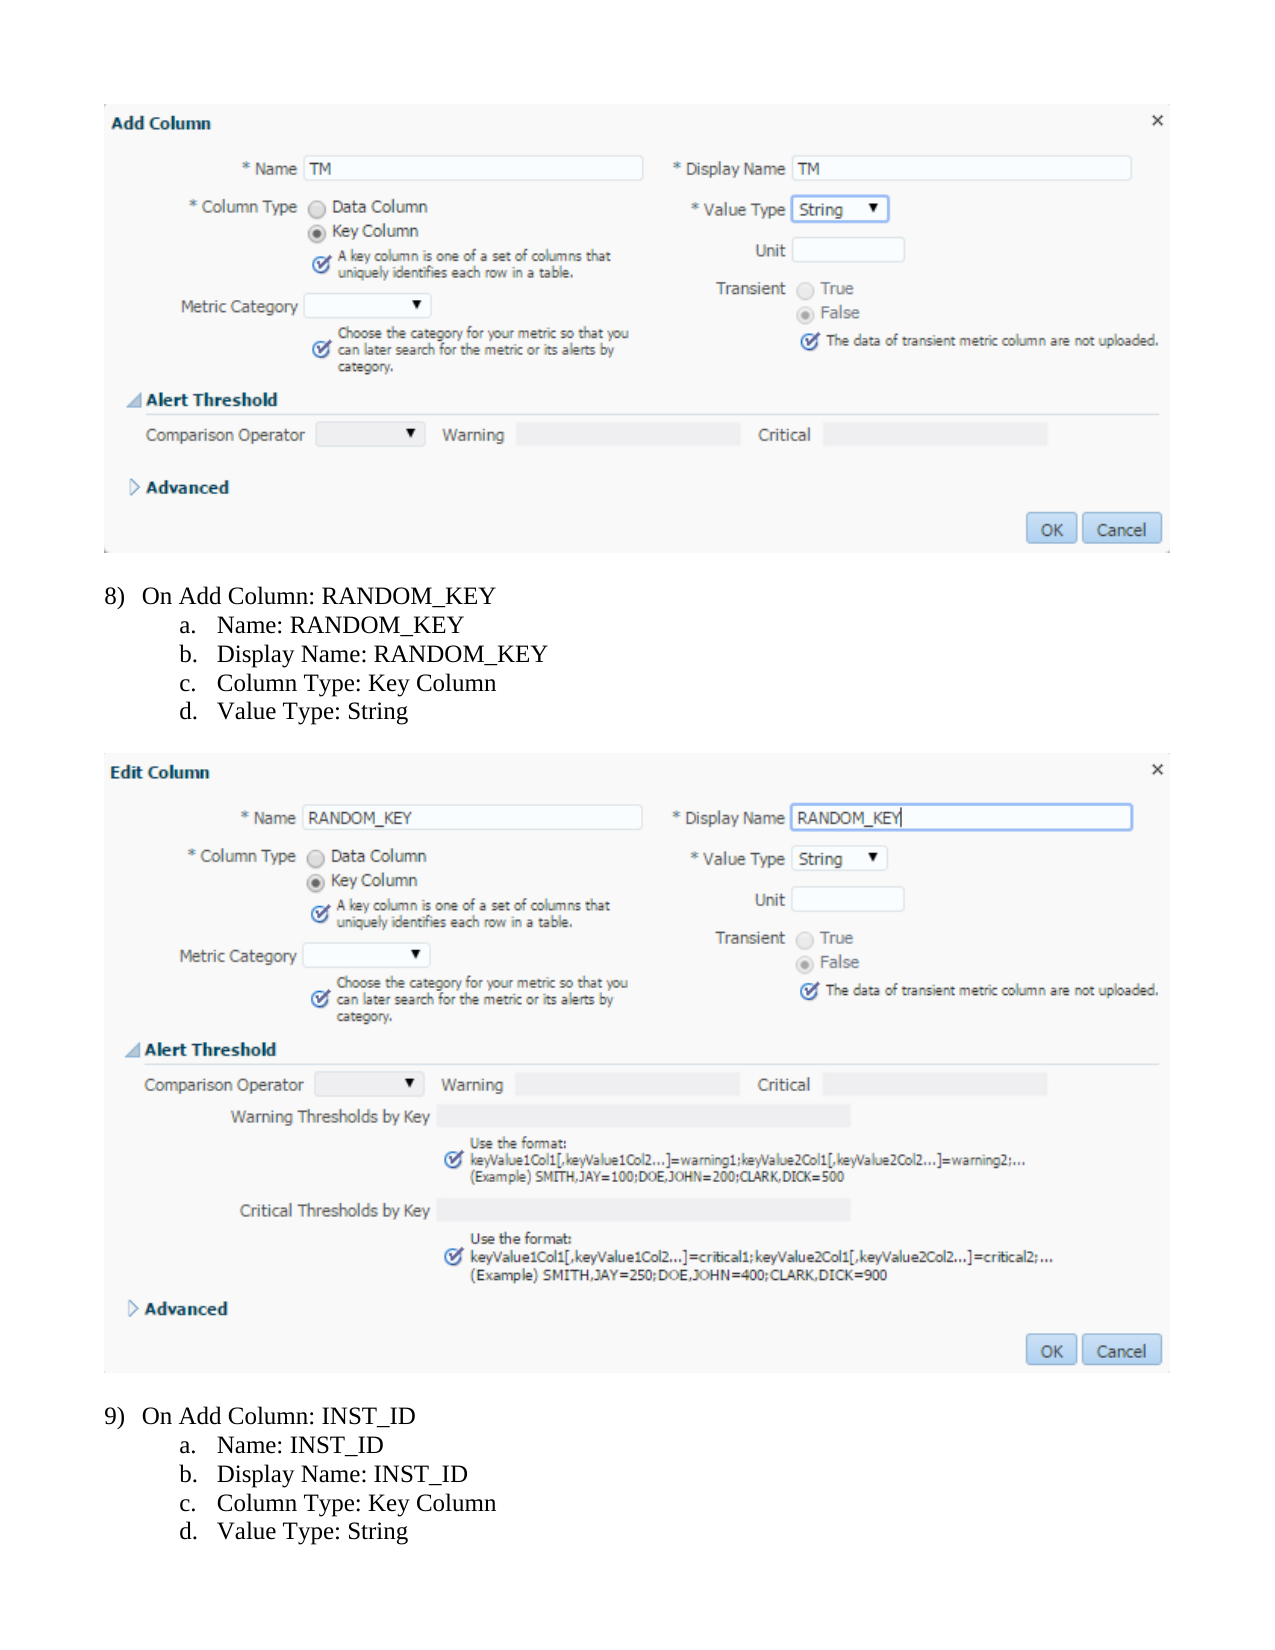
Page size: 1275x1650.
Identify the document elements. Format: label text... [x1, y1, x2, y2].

list Display Name: RANDOM_KEY [179, 639, 1171, 668]
list On Add Column: INST_ID [104, 1401, 1171, 1430]
picture [104, 753, 1170, 1373]
list Column Type: Key Column [179, 668, 1171, 696]
list Column Type: Key Column [179, 1488, 1171, 1516]
list Value Type: String [179, 696, 1171, 725]
picture [104, 104, 1170, 553]
list Name: INST_ID [179, 1430, 1171, 1459]
list Display Name: INST_ID [179, 1459, 1171, 1488]
list On Add Column: RANDOM_KEY [104, 581, 1171, 610]
list Name: RANDOM_KEY [179, 610, 1171, 639]
list Value Type: String [179, 1516, 1171, 1545]
